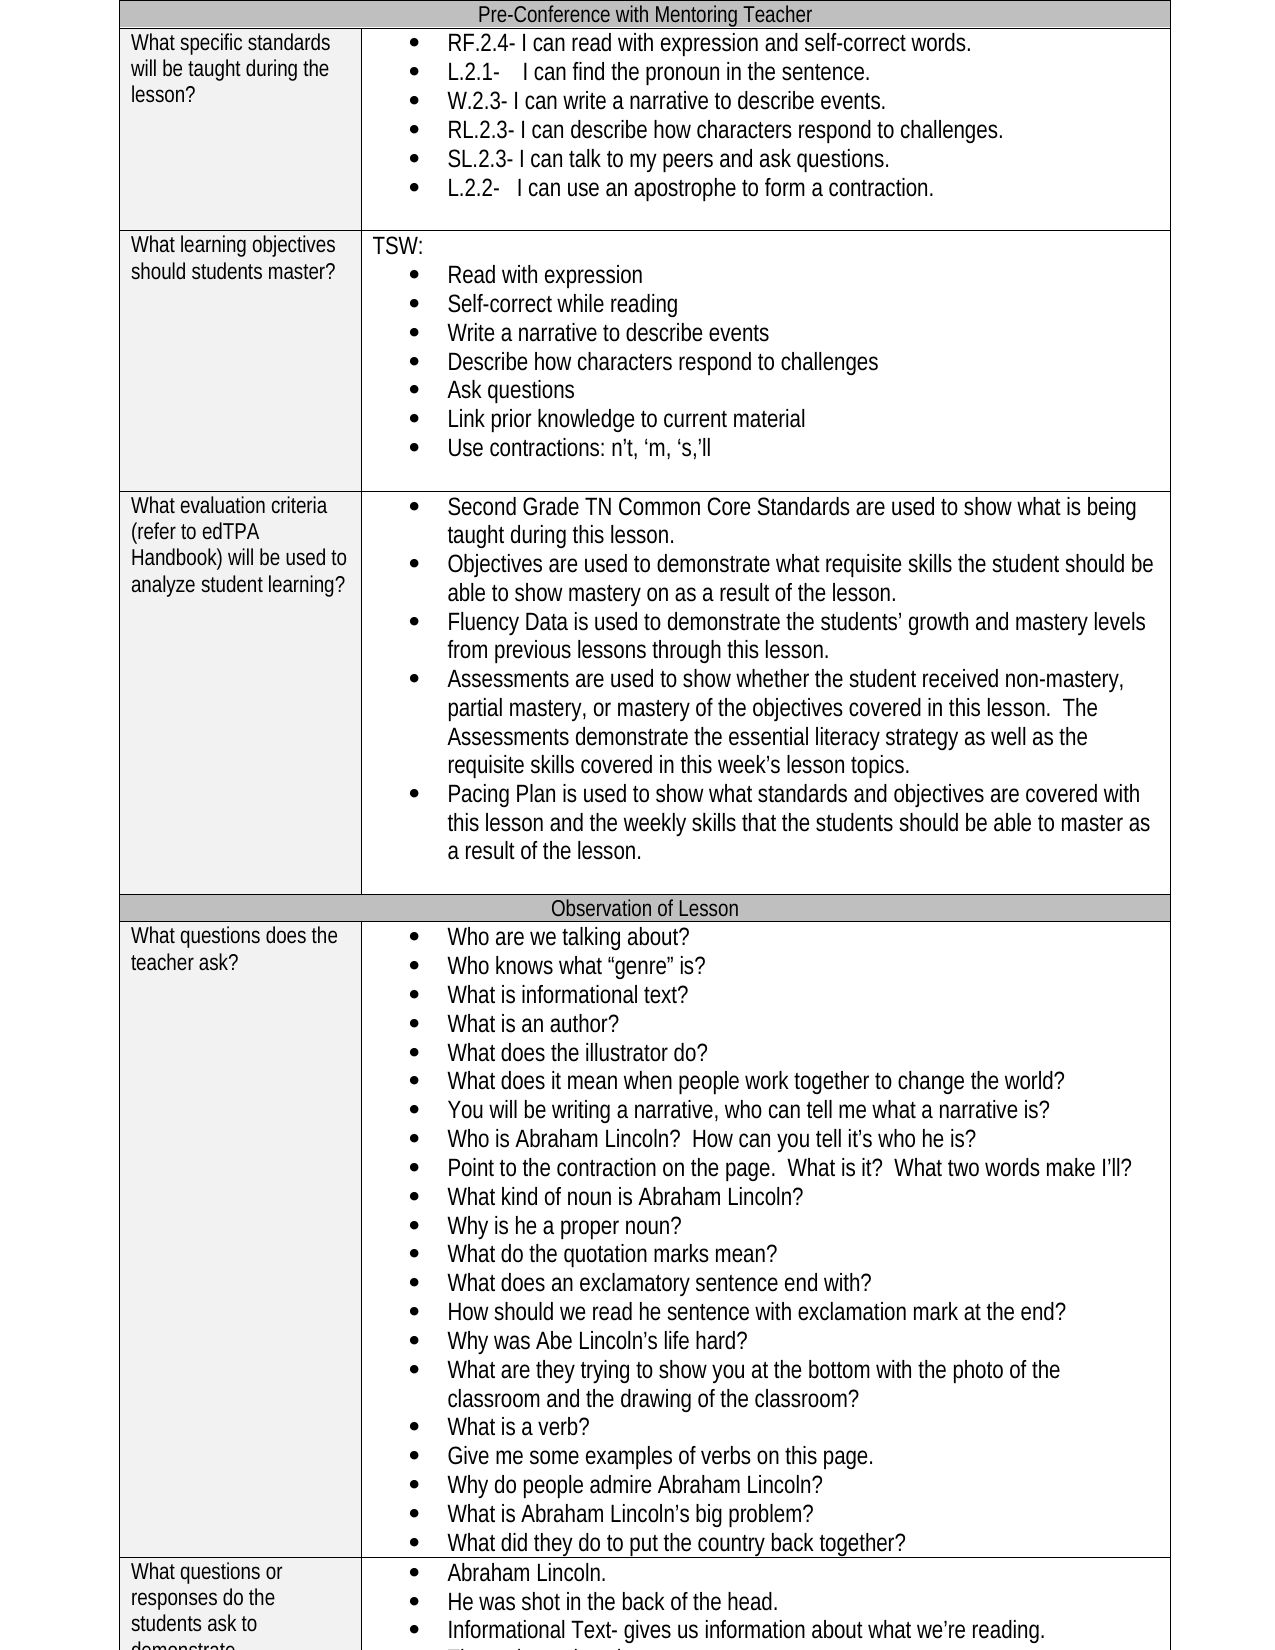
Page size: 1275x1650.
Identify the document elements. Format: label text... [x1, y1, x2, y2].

table_cell Who are we talking about? Who knows what “genre” is? What is informational text? What is an author? What does the illustrator do? What does it mean when people work together to change the world? You will be writing a narrative, who can tell me what a narrative is? Who is Abraham Lincoln? How can you tell it’s who he is? Point to the contraction on the page. What is it? What two words make I’ll? What kind of noun is Abraham Lincoln? Why is he a proper noun? What do the quotation marks mean? What does an exclamatory sentence end with? How should we read he sentence with exclamation mark at the end? Why was Abe Lincoln’s life hard? What are they trying to show you at the bottom with the photo of the classroom and the drawing of the classroom? What is a verb? Give me some examples of verbs on this page. Why do people admire Abraham Lincoln? What is Abraham Lincoln’s big problem? What did they do to put the country back together? [362, 922, 1170, 1557]
table_cell RF.2.4- I can read with expression and self-correct words. L.2.1- I can find the pronoun in the sentence. W.2.3- I can write a narrative to describe events. RL.2.3- I can describe how characters respond to challenges. SL.2.3- I can talk to my peers and ask questions. L.2.2- I can use an apostrophe to form a contraction. [362, 29, 1170, 230]
table_cell Second Grade TN Common Core Standards are used to show what is being taught during this lesson. Objectives are used to demonstrate what requisite skills the student should be able to show mastery on as a result of the lesson. Fluency Data is used to demonstrate the students’ growth and mastery levels from previous lessons through this lesson. Assessments are used to show whether the student received non-mastery, partial mastery, or mastery of the objectives covered in this lesson. The Assessments demonstrate the essential literacy strategy as well as the requisite skills covered in this week’s lesson topics. Pacing Plan is used to show what standards and objectives are covered with this lesson and the weekly skills that the students should be able to master as a result of the lesson. [362, 492, 1170, 894]
table_cell What questions or responses do the students ask to demonstrate understanding? [120, 1558, 361, 1650]
table_cell What questions does the teacher ask? [120, 922, 361, 1557]
table_cell TSW: Read with expression Self-correct while reading Write a narrative to describe events Describe how characters respond to challenges Ask questions Link prior knowledge to current material Use contractions: n’t, ‘m, ‘s,’ll [362, 231, 1170, 491]
table_cell What evaluation criteria (refer to edTPA Handbook) will be used to analyze student learning? [120, 492, 361, 894]
table_cell Observation of Lesson [120, 895, 1170, 921]
table_cell What learning objectives should students master? [120, 231, 361, 491]
table_header Pre-Conference with Mentoring Teacher [120, 1, 1170, 27]
table_cell What specific standards will be taught during the lesson? [120, 29, 361, 230]
